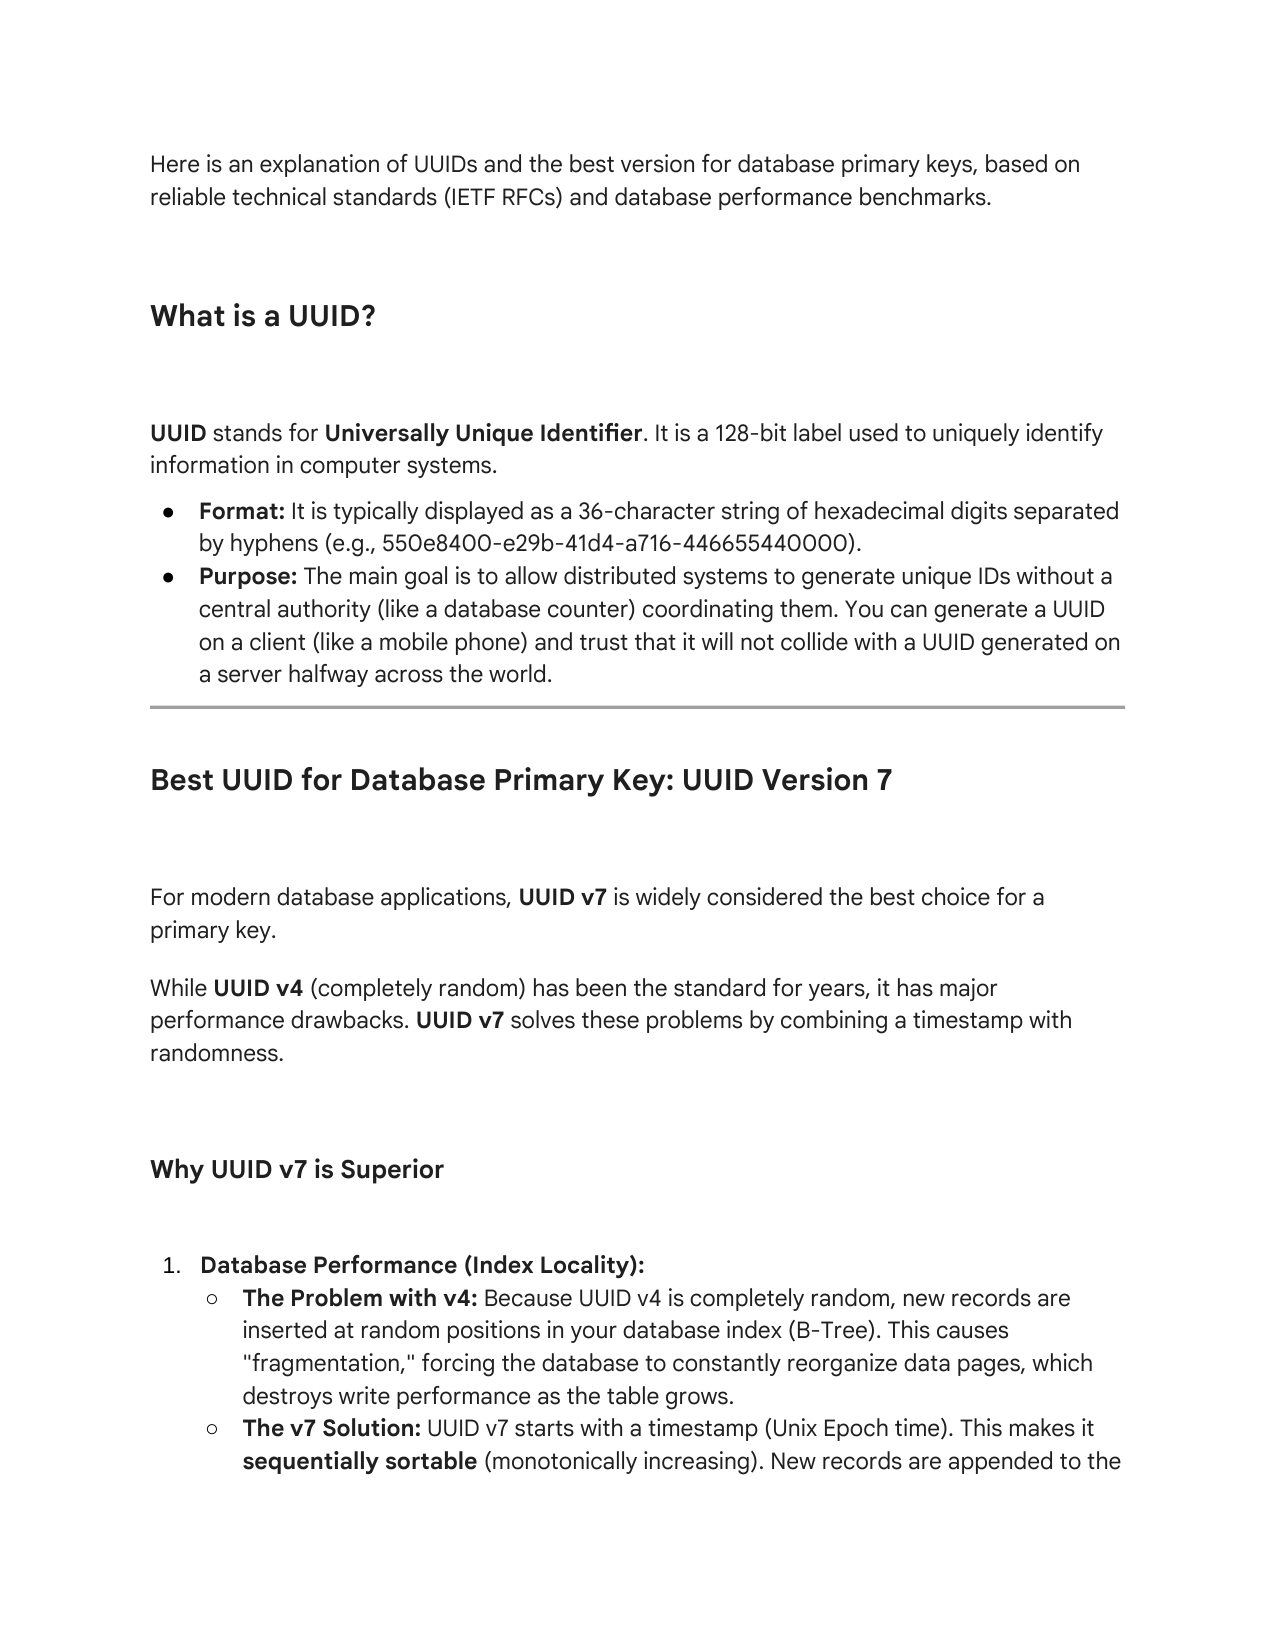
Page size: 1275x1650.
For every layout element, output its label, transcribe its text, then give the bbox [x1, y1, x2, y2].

subtitle Why UUID v7 is Superior [150, 1154, 1125, 1186]
subtitle Best UUID for Database Primary Key: UUID Version 7 [150, 762, 1125, 799]
list Purpose: The main goal is to allow distributed systems to generate unique IDs without a central authority (like a database counter) coordinating them. You can generate a UUID on a client (like a mobile phone) and trust that it will not collide with a UUID generated on a server halfway across the world. [161, 562, 1125, 689]
subtitle What is a UUID? [150, 298, 1125, 335]
text While UUID v4 (completely random) has been the standard for years, it has major performance drawbacks. UUID v7 solves these problems by combining a timestamp with randomness. [150, 974, 1125, 1068]
list The Problem with v4: Because UUID v4 is completely random, new records are inserted at random positions in your database index (B-Tree). This causes "fragmentation," forcing the database to constantly reorganize data pages, which destroys write performance as the table grows. [205, 1284, 1125, 1411]
text For modern database applications, UUID v7 is widely considered the best choice for a primary key. [150, 883, 1125, 945]
list Format: It is typically displayed as a 36-character string of hexadecimal digits separated by hyphens (e.g., 550e8400-e29b-41d4-a716-446655440000). [161, 497, 1125, 558]
text UUID stands for Universally Unique Identifier. It is a 128-bit label used to uniquely identify information in computer systems. [150, 419, 1125, 480]
text Here is an explanation of UUIDs and the best version for database primary keys, based on reliable technical standards (IETF RFCs) and database performance benchmarks. [150, 150, 1125, 211]
list Database Performance (Index Locality): [162, 1251, 1125, 1280]
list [205, 1414, 1125, 1476]
